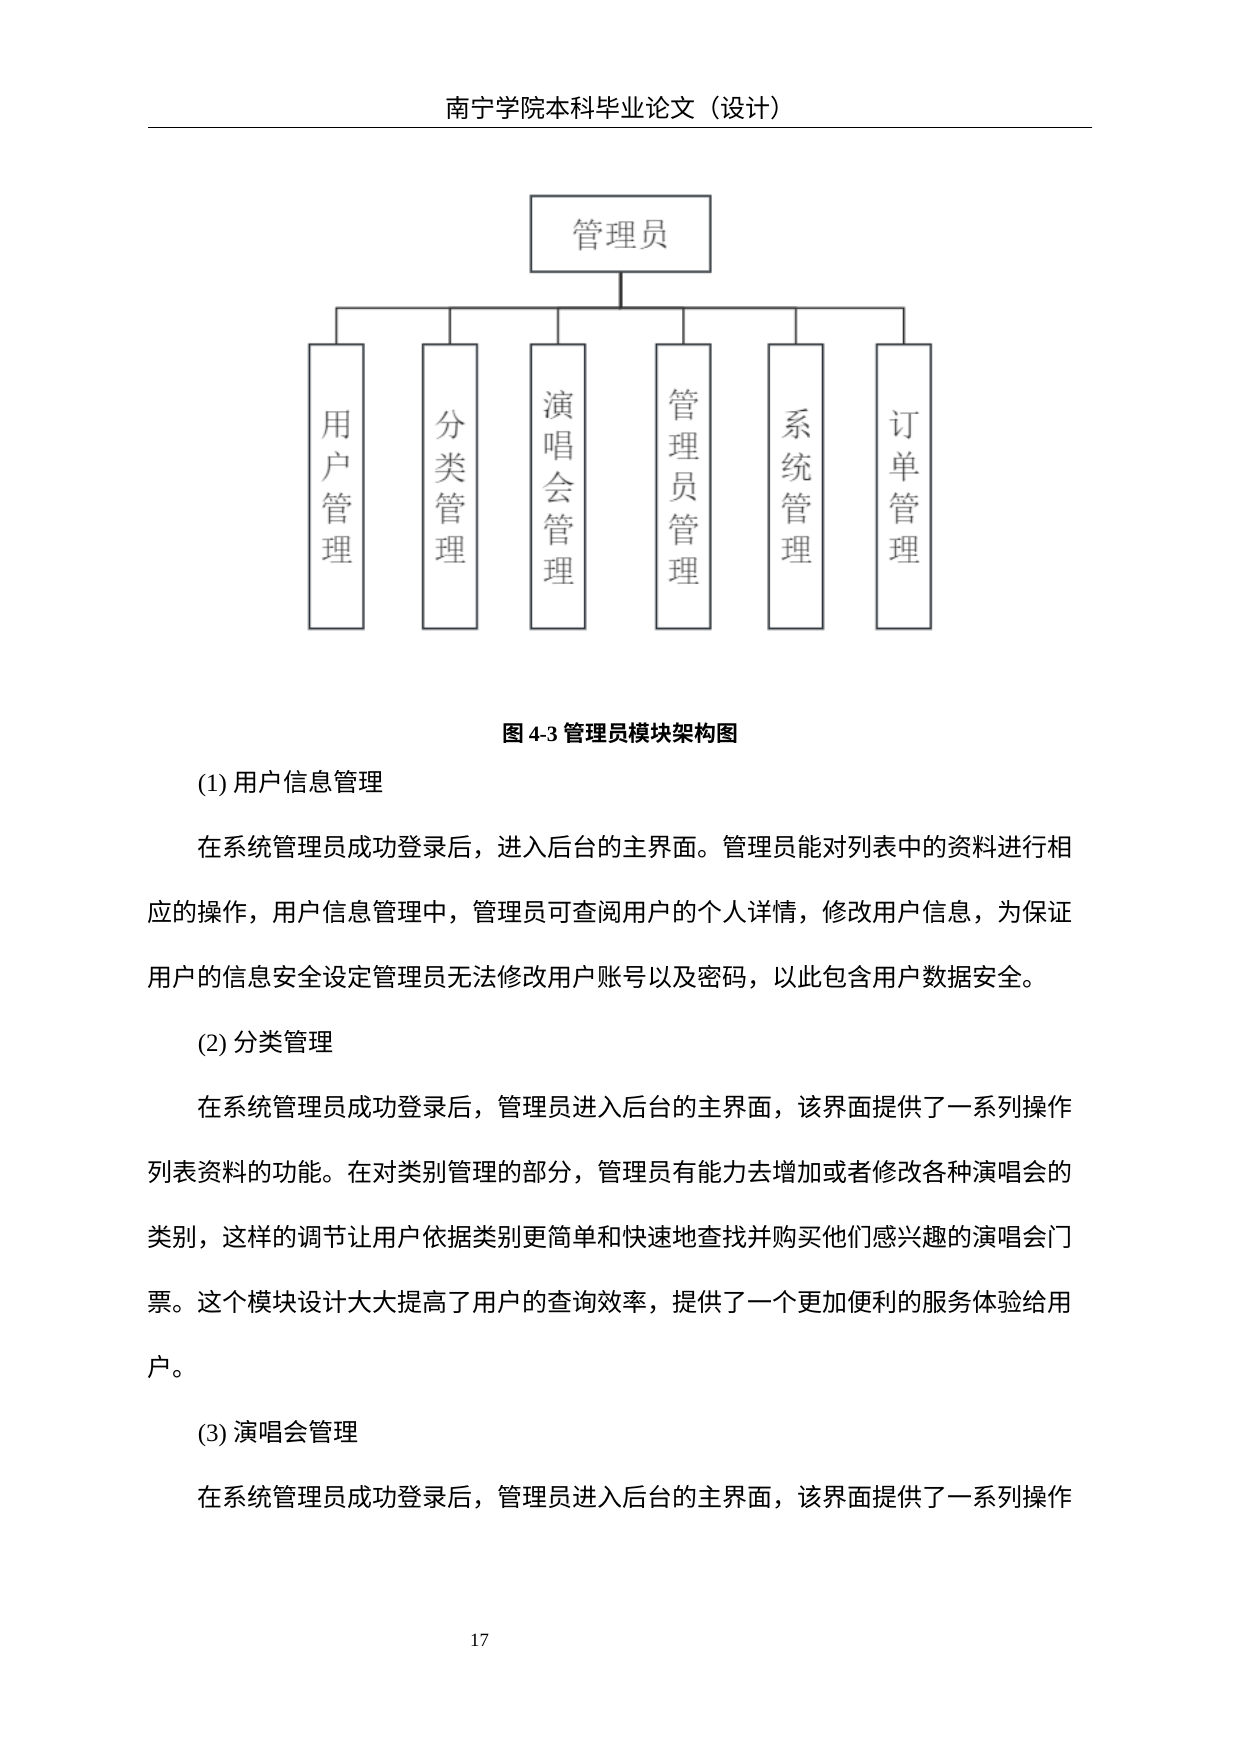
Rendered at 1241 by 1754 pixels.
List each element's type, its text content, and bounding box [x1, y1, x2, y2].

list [148, 1463, 1092, 1528]
picture [147, 163, 1093, 661]
list 演唱会管理 [148, 1398, 1092, 1463]
list 在系统管理员成功登录后，进入后台的主界面。管理员能对列表中的资料进行相应的操作，用户信息管理中，管理员可查阅用户的个人详情，修改用户信息，为保证用户的信息安全设定管理员无法修改用户账号以及密码，以此包含用户数据安全。 [148, 813, 1092, 1008]
list 在系统管理员成功登录后，管理员进入后台的主界面，该界面提供了一系列操作列表资料的功能。在对类别管理的部分，管理员有能力去增加或者修改各种演唱会的类别，这样的调节让用户依据类别更简单和快速地查找并购买他们感兴趣的演唱会门票。这个模块设计大大提高了用户的查询效率，提供了一个更加便利的服务体验给用户。 [148, 1073, 1092, 1398]
list 分类管理 [148, 1008, 1092, 1073]
list 用户信息管理 [148, 748, 1092, 813]
text 图4-3 管理员模块架构图 [148, 716, 1092, 748]
